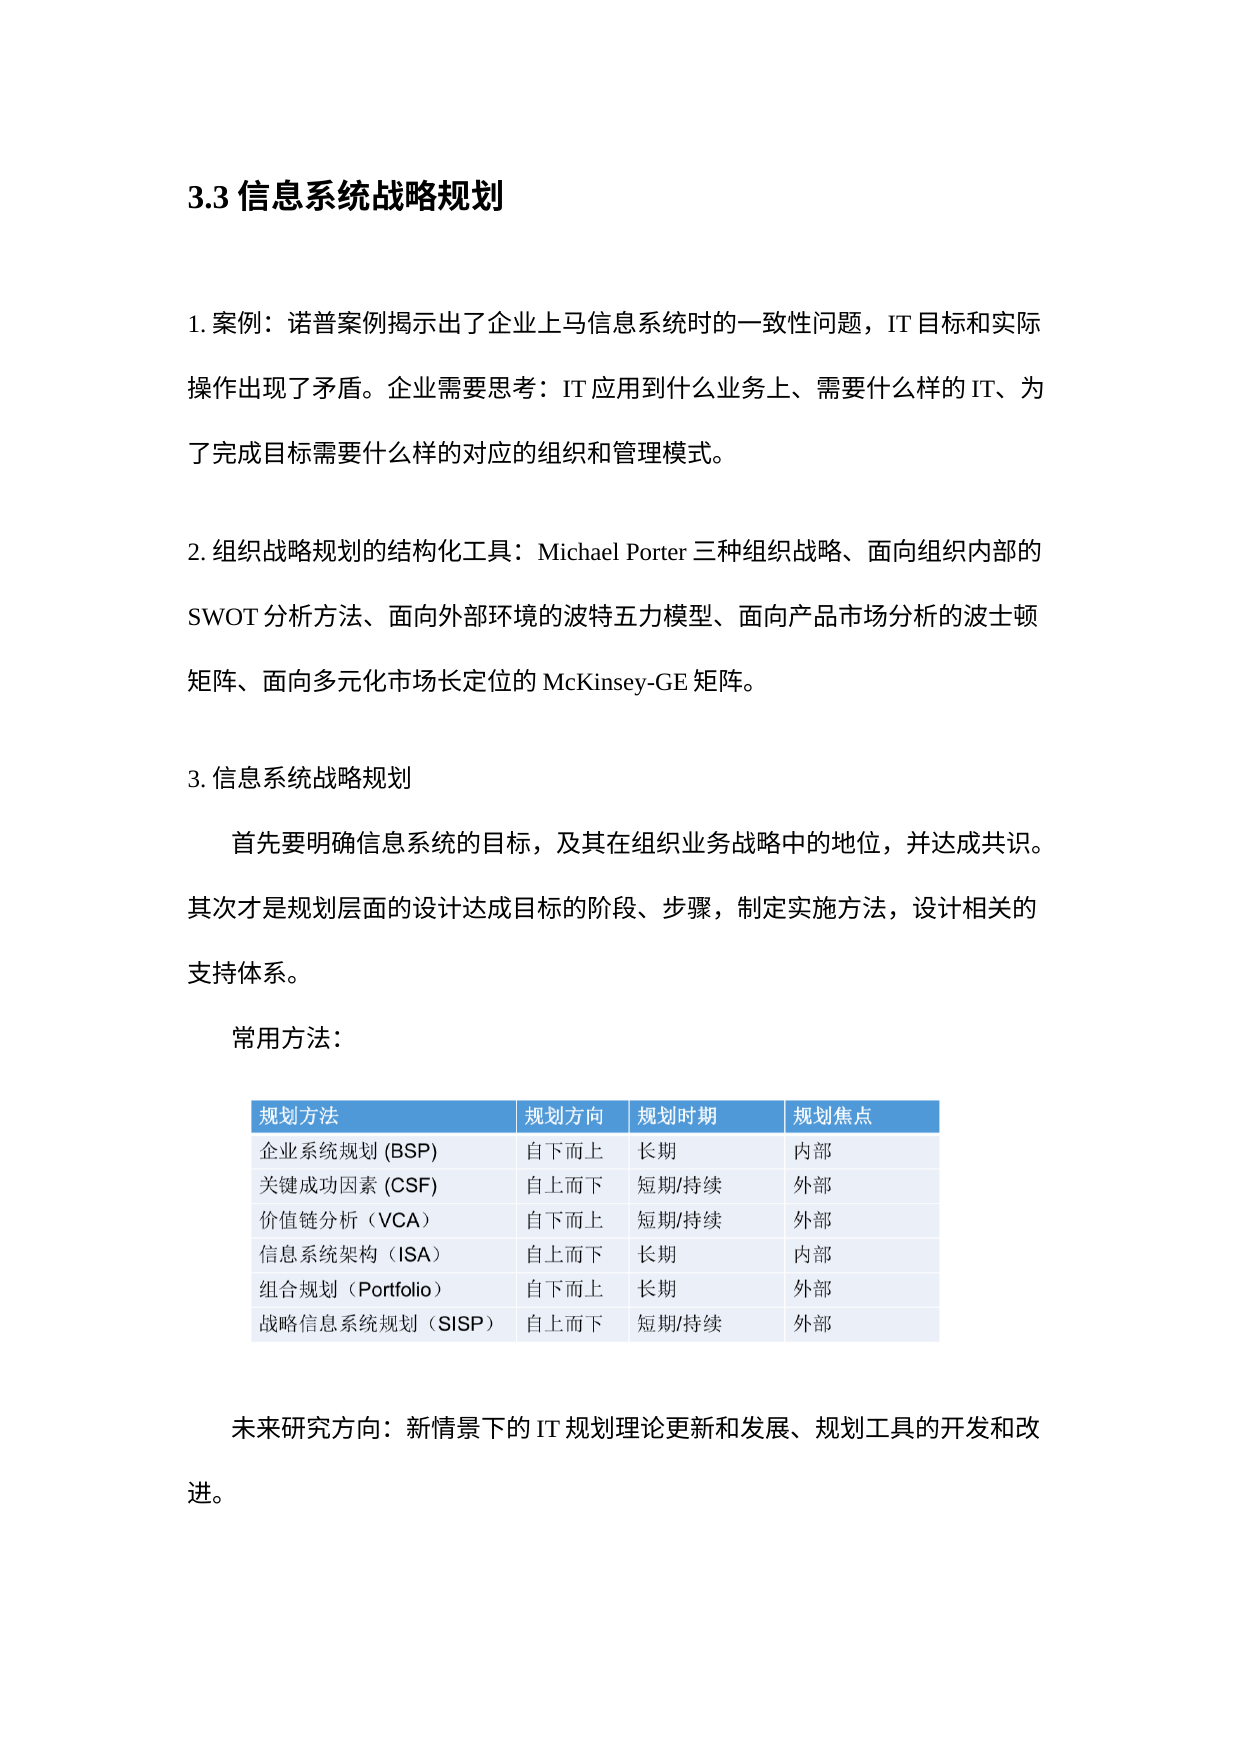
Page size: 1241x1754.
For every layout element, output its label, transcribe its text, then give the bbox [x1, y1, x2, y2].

picture [231, 1069, 971, 1391]
text 常用方法： [187, 1004, 1053, 1069]
text 首先要明确信息系统的目标，及其在组织业务战略中的地位，并达成共识。其次才是规划层面的设计达成目标的阶段、步骤，制定实施方法，设计相关的支持体系。 [187, 809, 1053, 1004]
text 3. 信息系统战略规划 [187, 744, 1053, 809]
text 2. 组织战略规划的结构化工具：Michael Porter三种组织战略、面向组织内部的SWOT分析方法、面向外部环境的波特五力模型、面向产品市场分析的波士顿矩阵、面向多元化市场长定位的McKinsey-GE矩阵。 [187, 517, 1053, 712]
subtitle 3.3 信息系统战略规划 [187, 162, 1053, 227]
text 未来研究方向：新情景下的IT规划理论更新和发展、规划工具的开发和改进。 [187, 1394, 1053, 1524]
text 1. 案例：诺普案例揭示出了企业上马信息系统时的一致性问题，IT目标和实际操作出现了矛盾。企业需要思考：IT应用到什么业务上、需要什么样的IT、为了完成目标需要什么样的对应的组织和管理模式。 [187, 289, 1053, 484]
